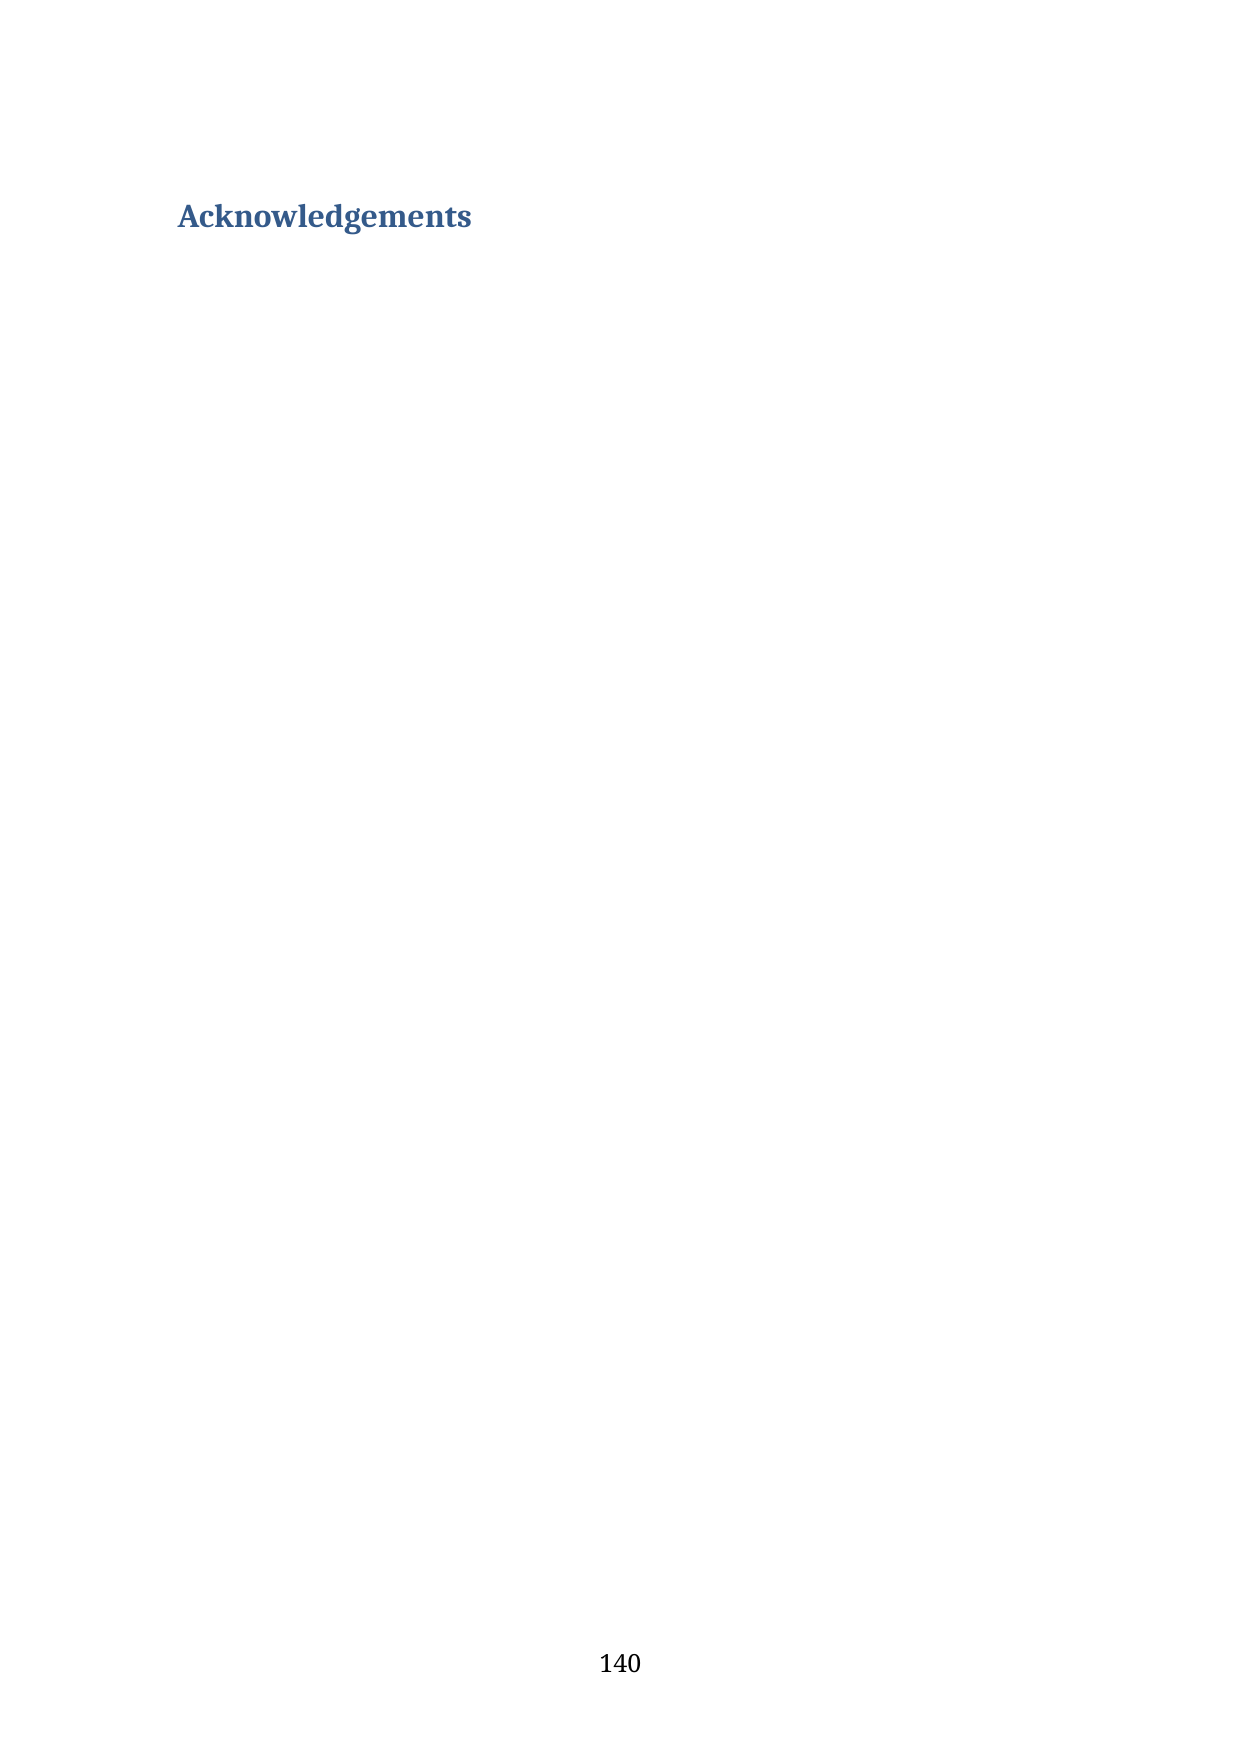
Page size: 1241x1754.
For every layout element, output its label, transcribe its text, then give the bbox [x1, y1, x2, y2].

subtitle Acknowledgements [177, 198, 1063, 236]
